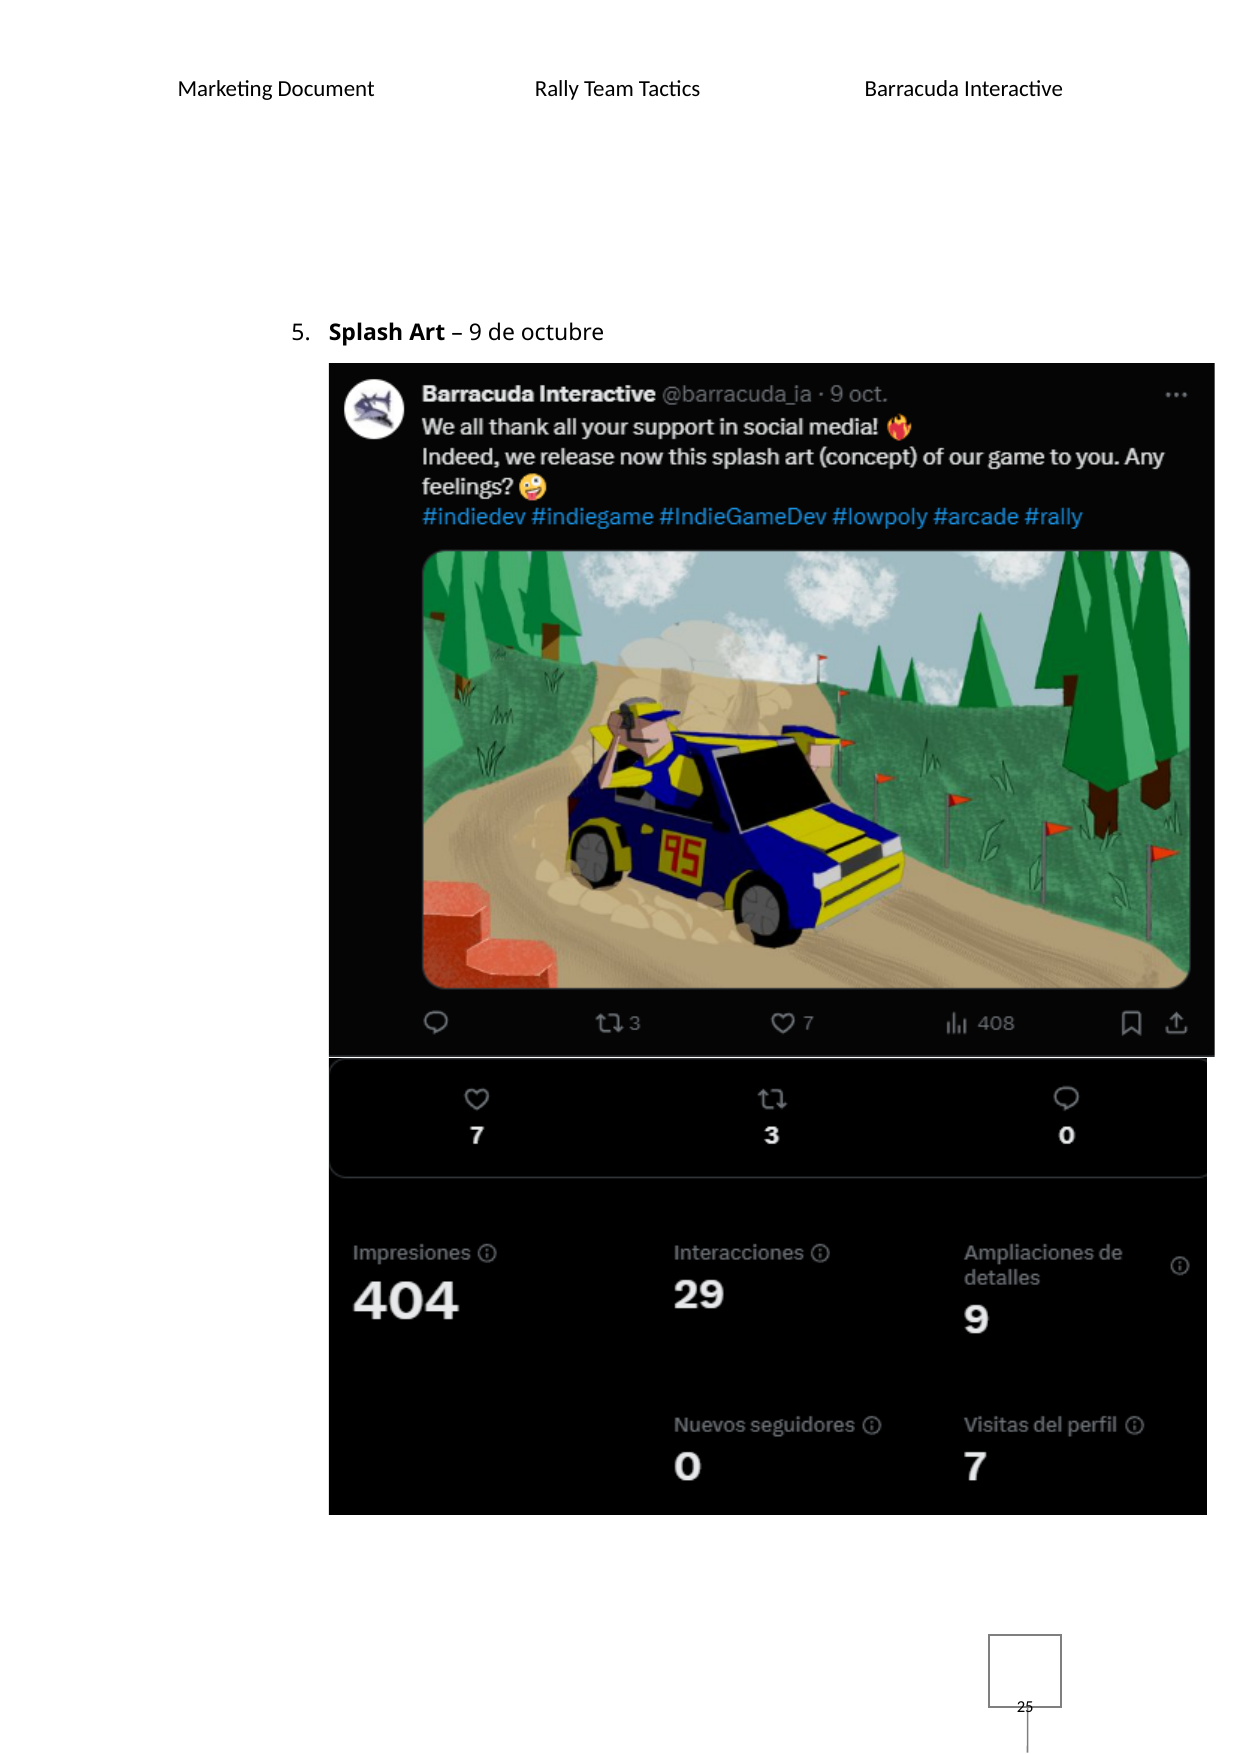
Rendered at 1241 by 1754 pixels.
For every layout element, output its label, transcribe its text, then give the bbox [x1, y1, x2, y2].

picture [328, 1058, 1207, 1515]
list Splash Art – 9 de octubre [291, 316, 1063, 348]
picture [328, 363, 1215, 1057]
